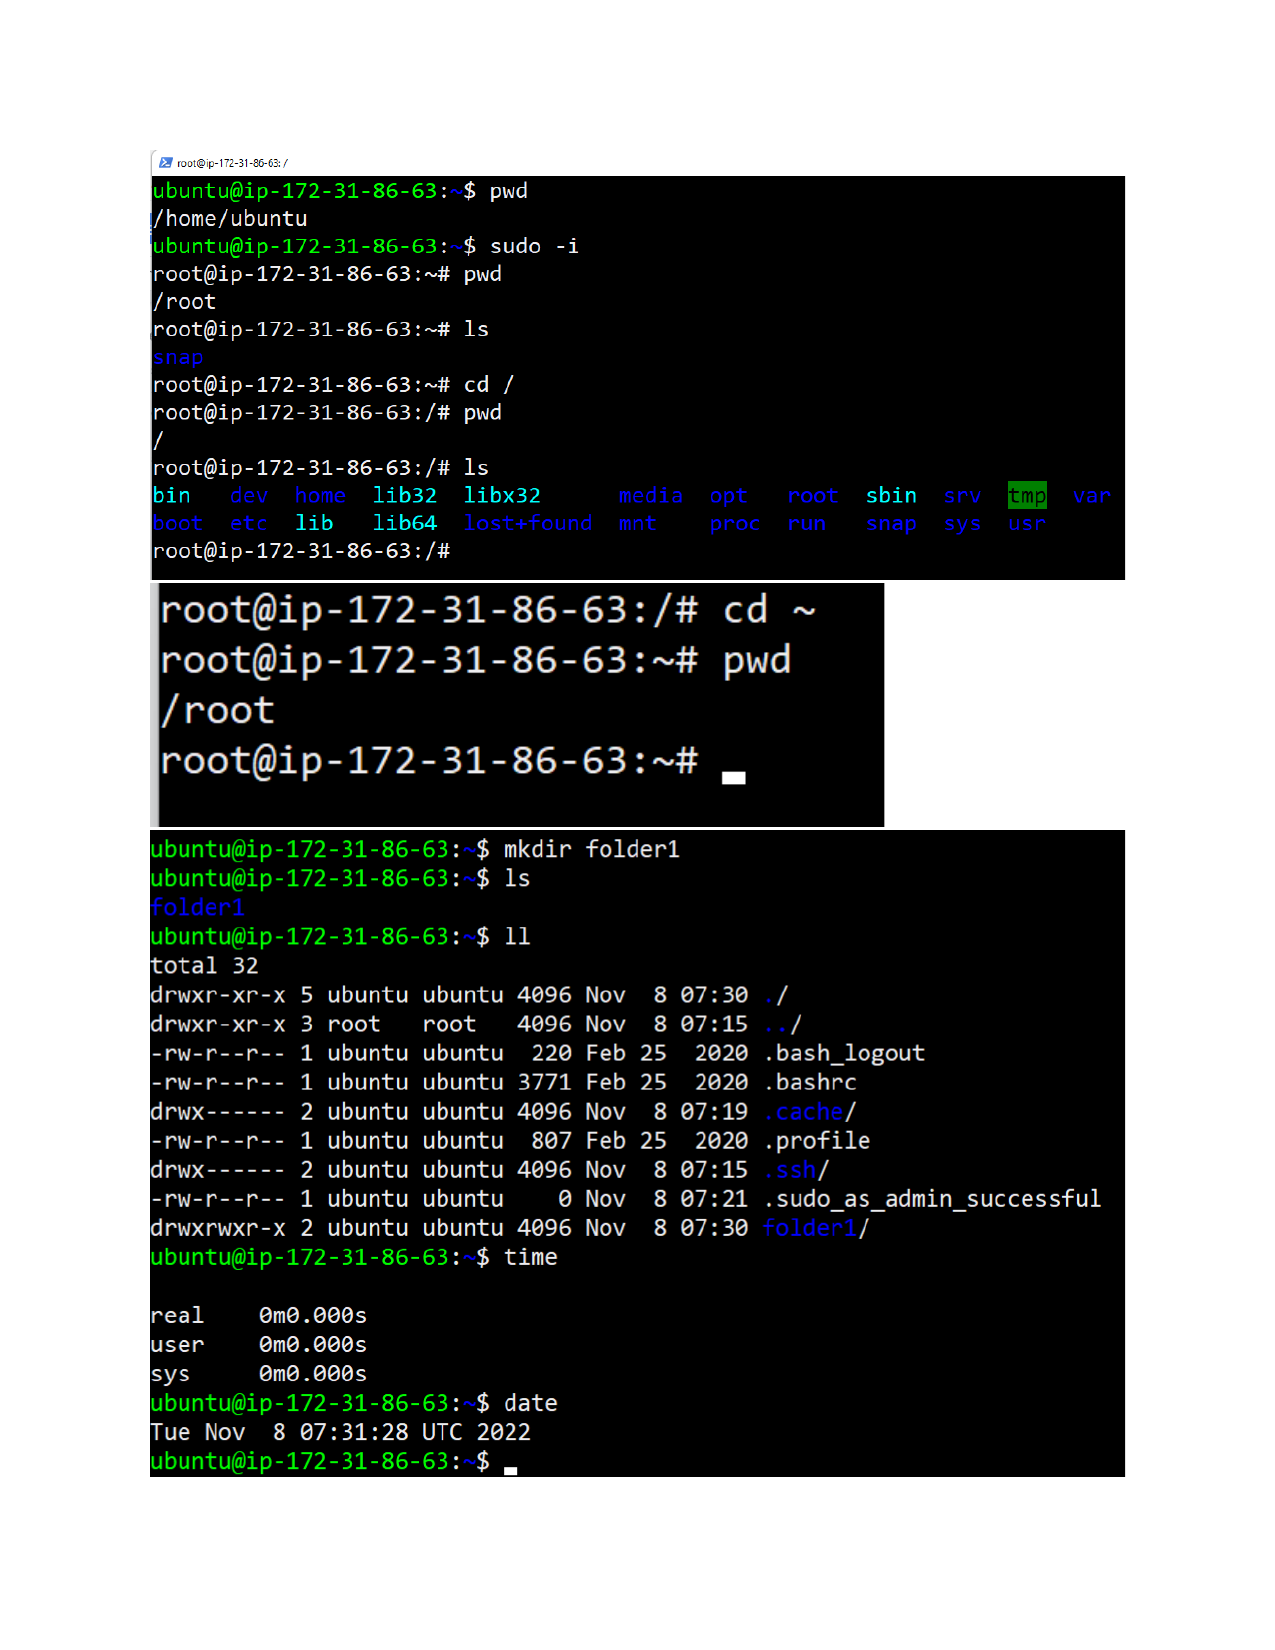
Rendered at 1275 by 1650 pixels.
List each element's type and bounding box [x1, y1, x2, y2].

picture [150, 830, 1125, 1477]
picture [150, 150, 1125, 580]
picture [150, 583, 885, 827]
